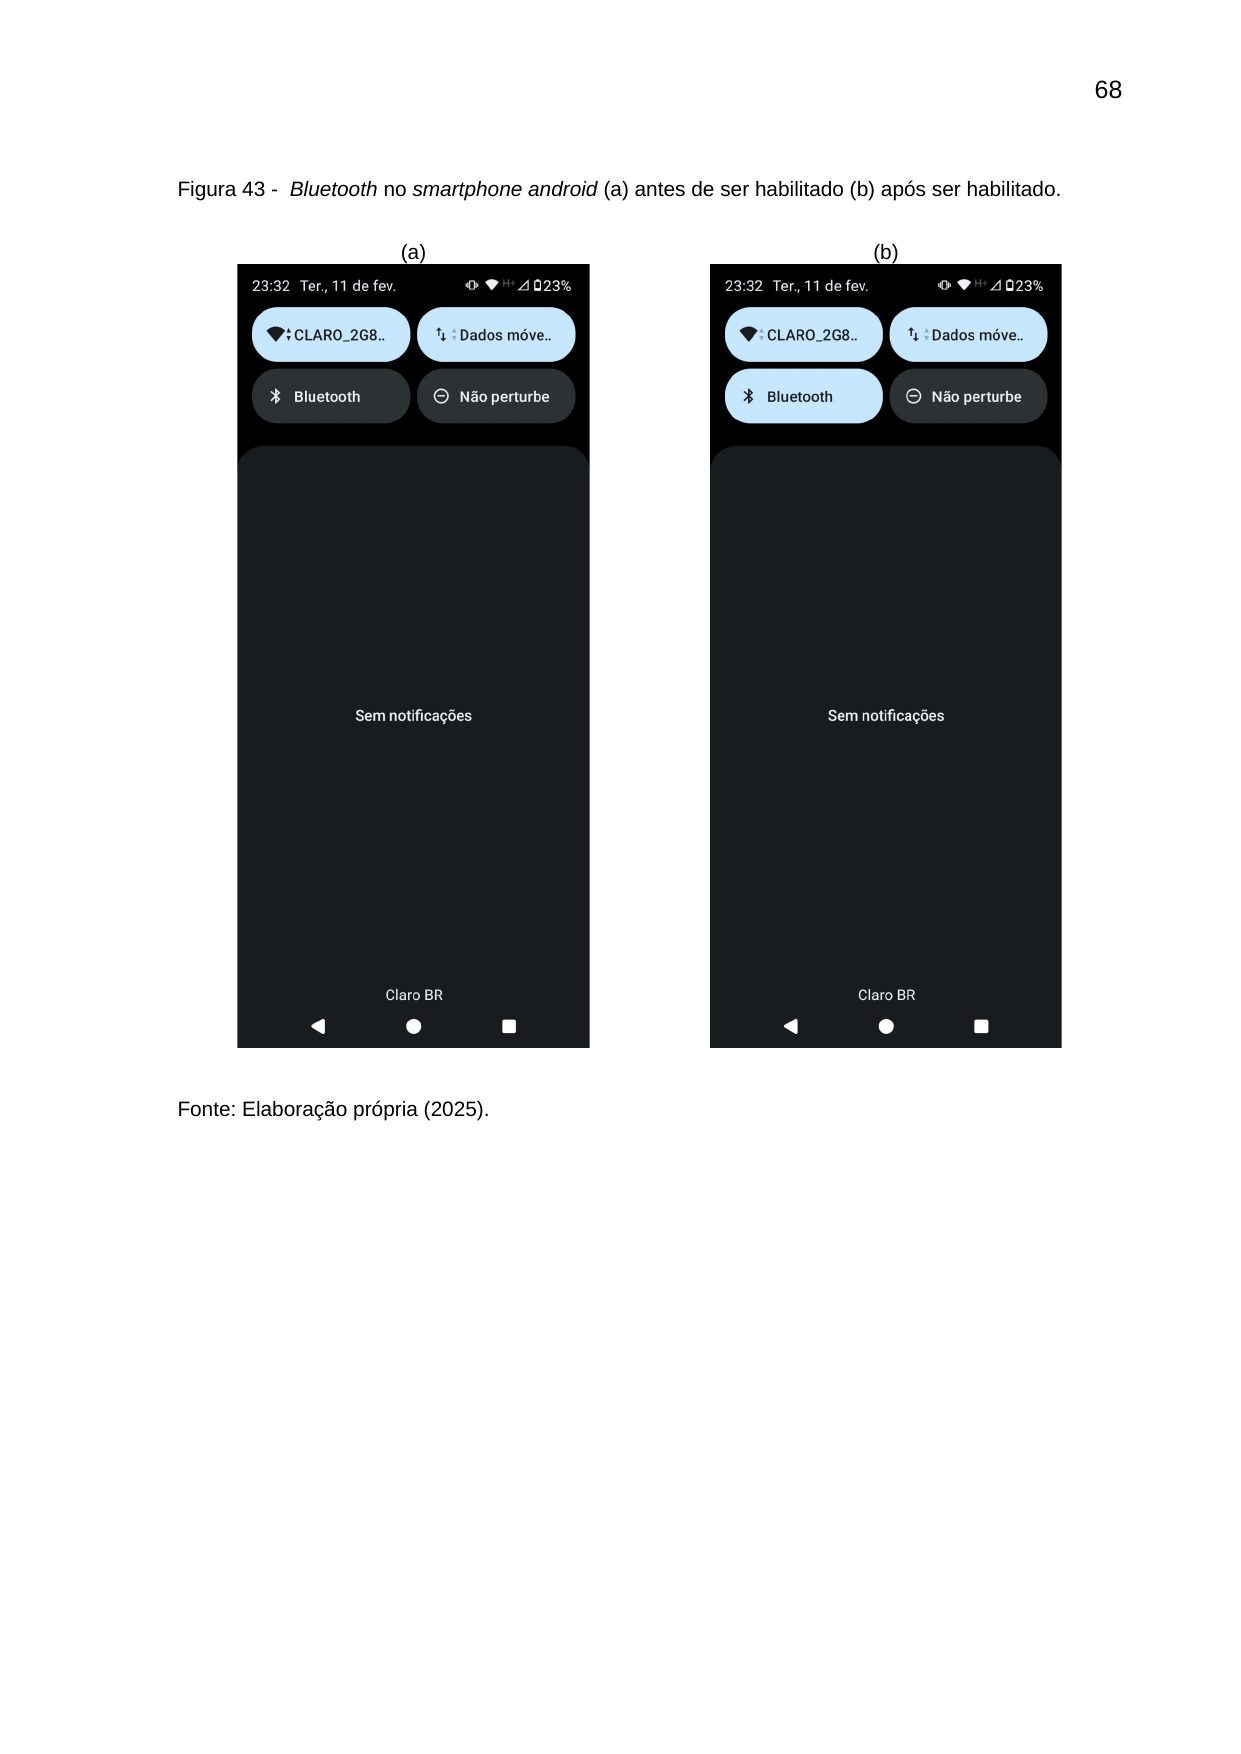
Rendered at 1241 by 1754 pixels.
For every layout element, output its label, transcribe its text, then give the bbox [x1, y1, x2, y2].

subtitle Figura 43 - Bluetooth no smartphone android (a) antes de ser habilitado (b) após ser habilitado. [177, 177, 1122, 201]
picture [237, 264, 590, 1048]
picture [710, 264, 1062, 1048]
text Fonte: Elaboração própria (2025). [177, 1096, 1122, 1120]
